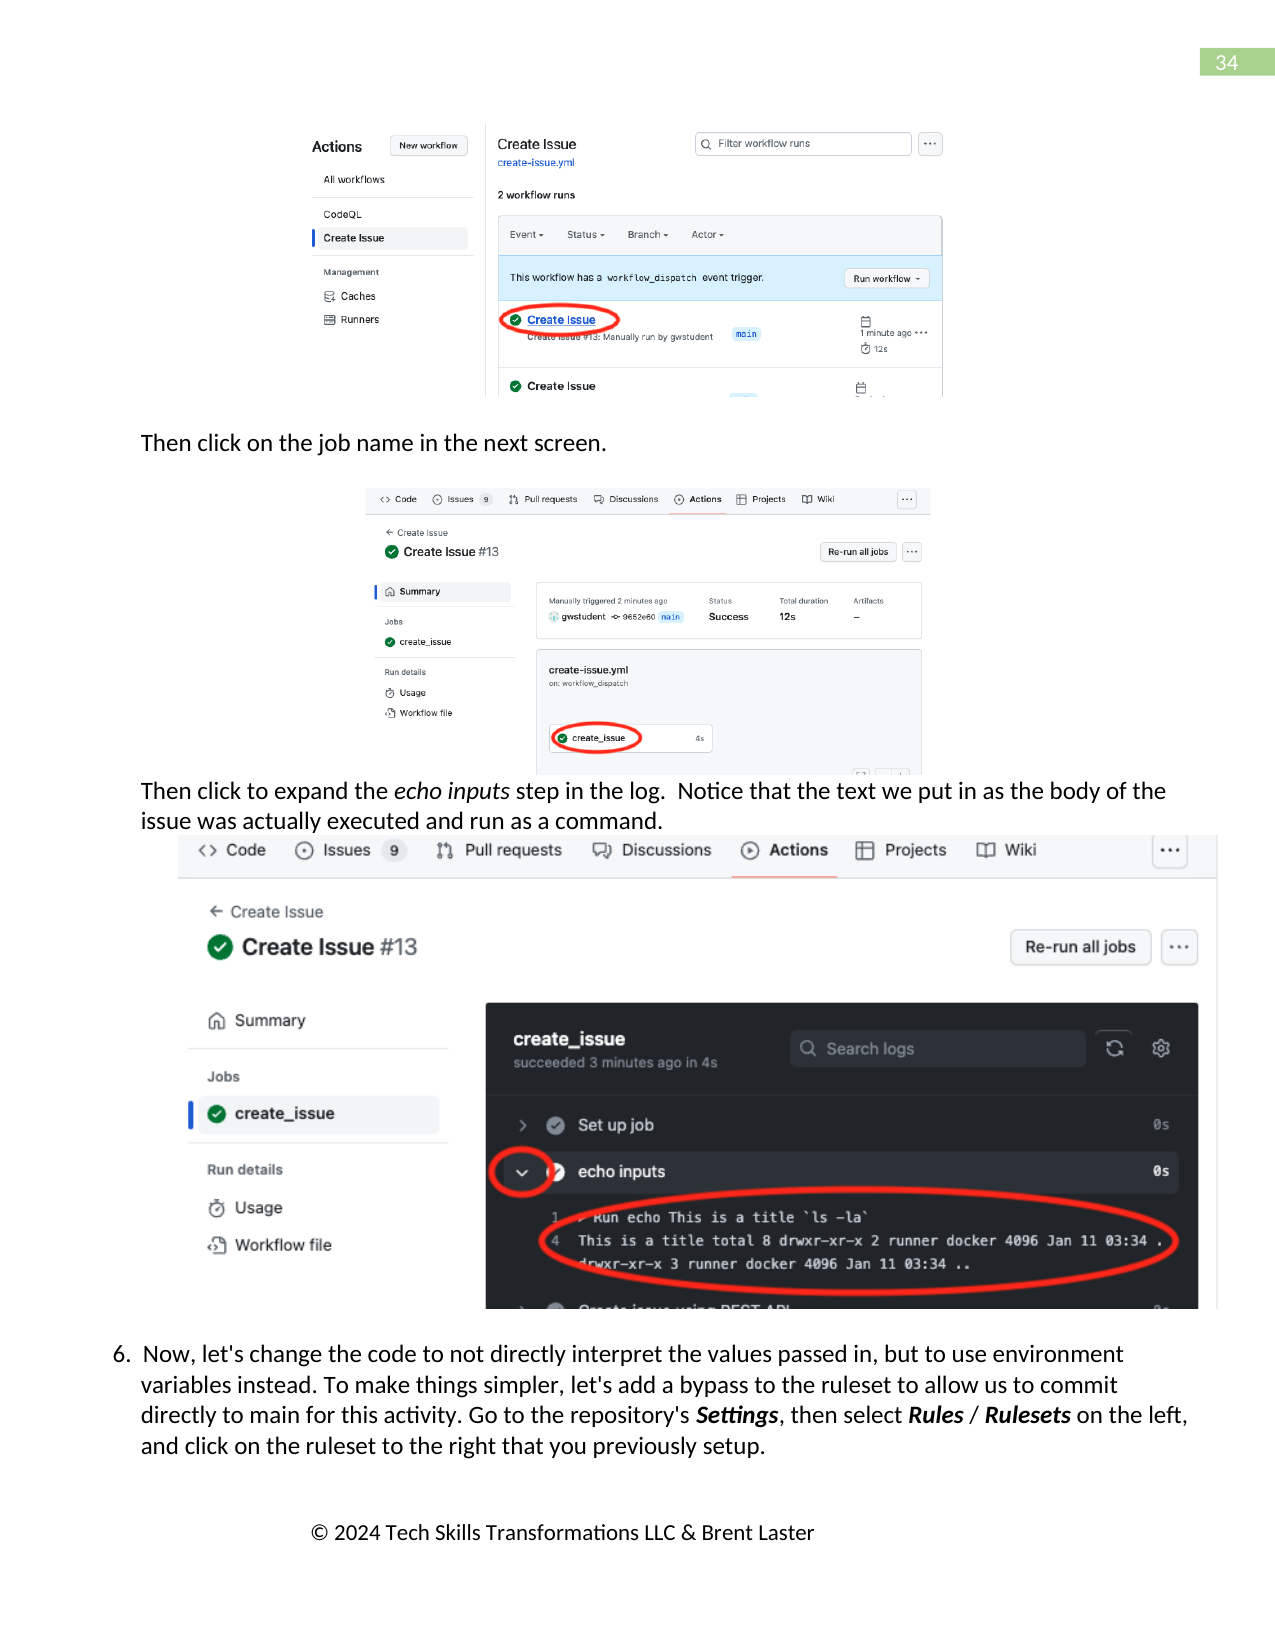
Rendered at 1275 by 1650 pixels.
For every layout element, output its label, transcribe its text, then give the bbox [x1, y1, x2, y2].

list Then click on the job name in the next screen. [75, 427, 1200, 458]
list 6. Now, let's change the code to not directly interpret the values passed in, but to use environment variables instead. To make things simpler, let's add a bypass to the ruleset to allow us to commit directly to main for this activity. Go to the repository's Settings, then select Rules / Rulesets on the left, and click on the ruleset to the right that you previously setup. [112, 1339, 1200, 1461]
picture [365, 488, 931, 775]
picture [178, 835, 1218, 1309]
picture [300, 123, 948, 397]
list Then click to expand the echo inputs step in the log. Notice that the text we put in as the body of the issue was actually executed and run as a command. [141, 775, 1200, 836]
